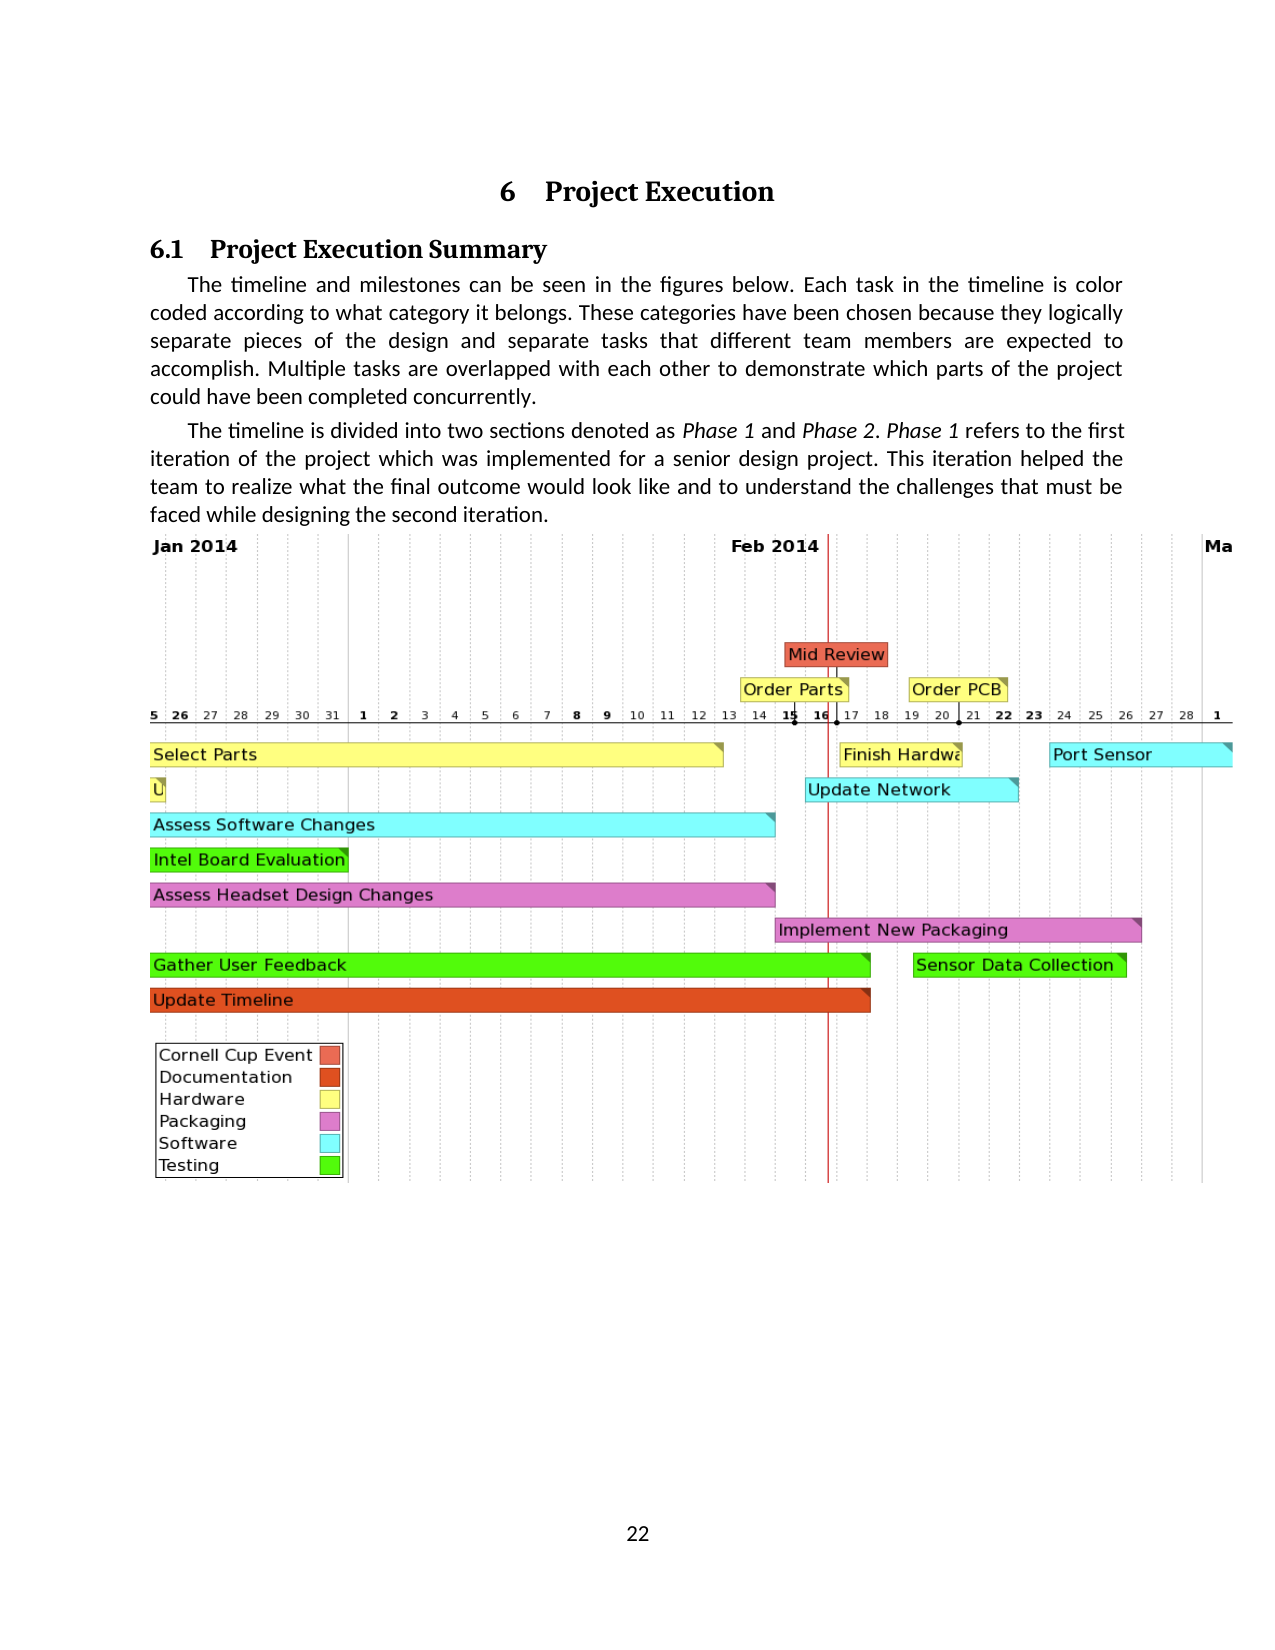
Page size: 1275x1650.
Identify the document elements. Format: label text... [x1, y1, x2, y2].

subtitle Project Execution Summary [150, 234, 1125, 266]
text The timeline and milestones can be seen in the figures below. Each task in the timeline is color coded according to what category it belongs. These categories have been chosen because they logically separate pieces of the design and separate tasks that different team members are expected to accomplish. Multiple tasks are overlapped with each other to demonstrate which parts of the project could have been completed concurrently. [150, 270, 1125, 410]
text The timeline is divided into two sections denoted as Phase 1 and Phase 2. Phase 1 refers to the first iteration of the project which was implemented for a senior design project. This iteration helped the team to realize what the final outcome would look like and to understand the challenges that must be faced while designing the second iteration. [150, 416, 1125, 528]
picture [150, 534, 1233, 1183]
subtitle Project Execution [150, 175, 1125, 208]
